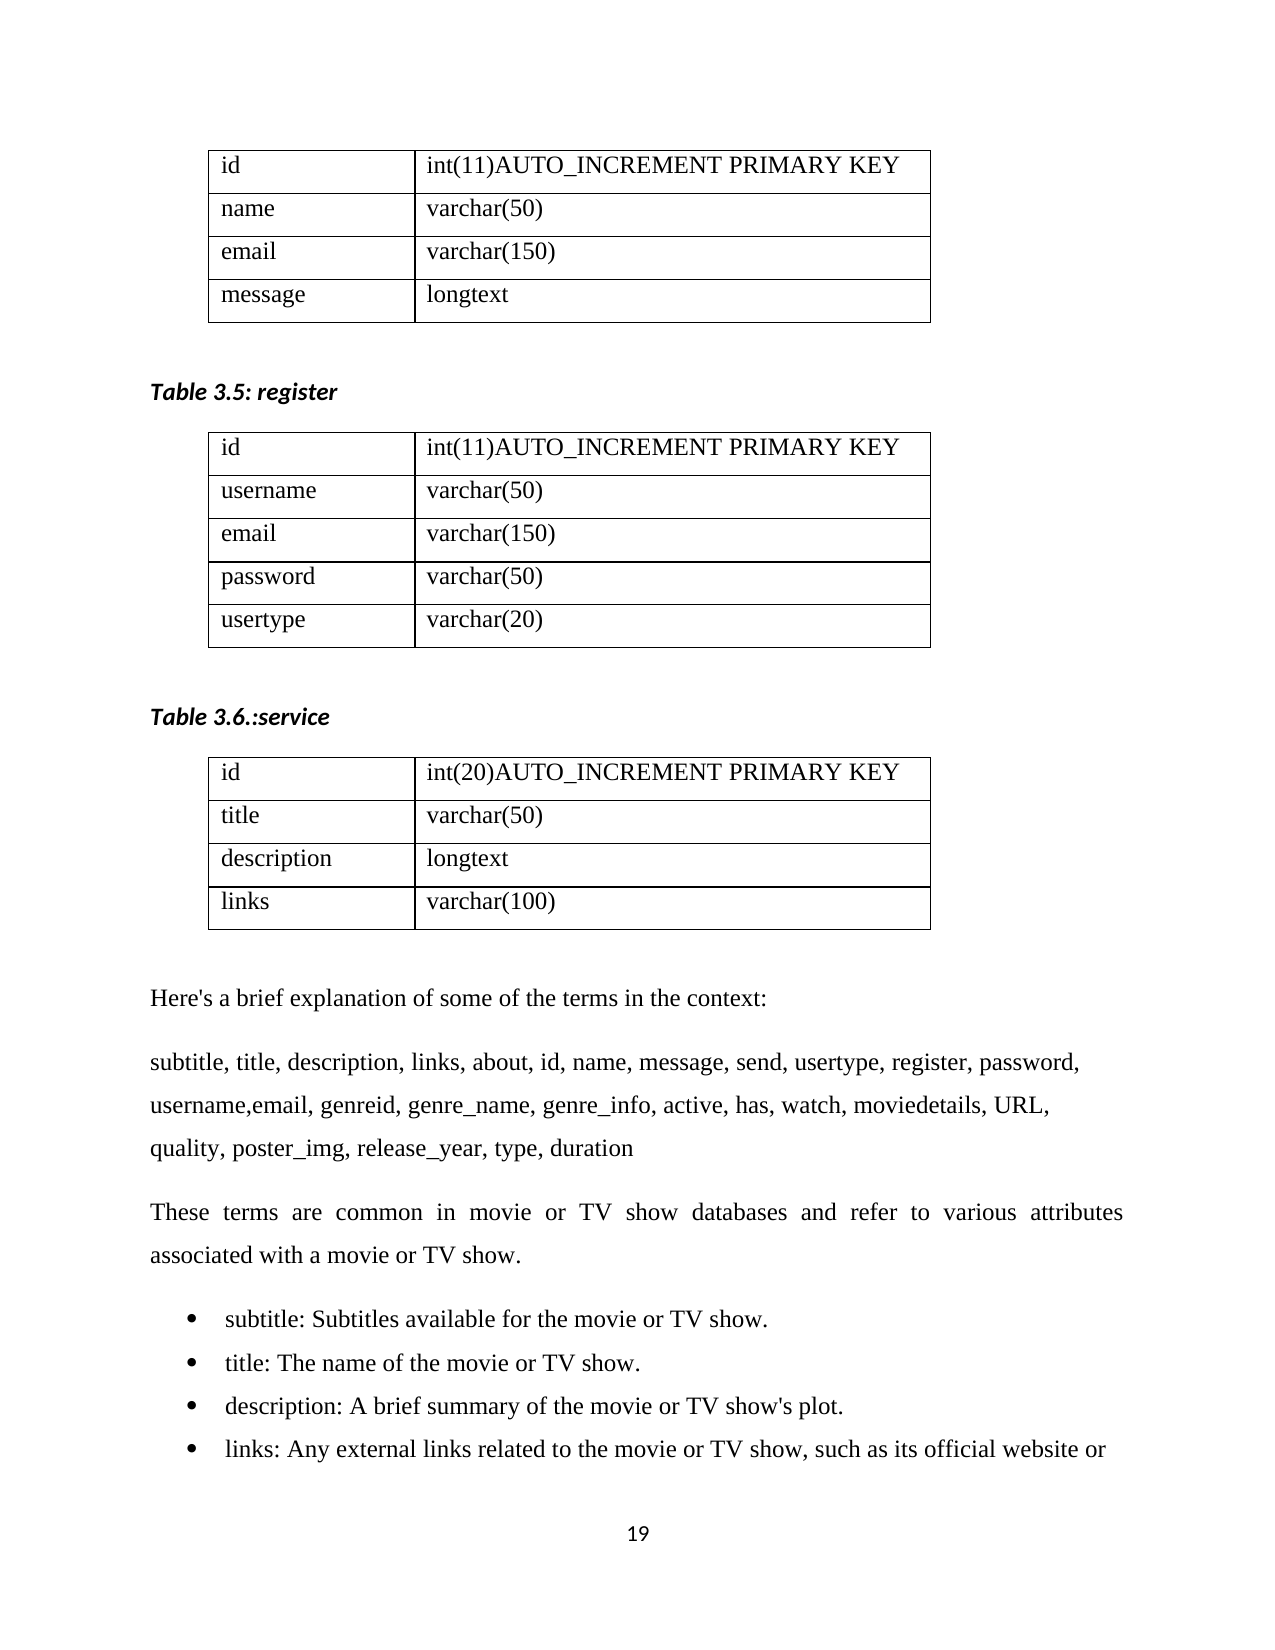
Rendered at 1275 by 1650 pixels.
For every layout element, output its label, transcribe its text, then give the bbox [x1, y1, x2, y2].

table_cell varchar(20) [416, 605, 930, 647]
table_cell links [209, 888, 414, 929]
table_cell varchar(100) [416, 888, 930, 929]
list description: A brief summary of the movie or TV show's plot. [187, 1391, 1125, 1419]
table_cell title [209, 801, 414, 843]
table_cell email [209, 519, 414, 561]
table_cell varchar(50) [416, 563, 930, 604]
table_cell longtext [416, 280, 930, 322]
list title: The name of the movie or TV show. [187, 1348, 1125, 1376]
text Here's a brief explanation of some of the terms in the context: [150, 983, 1125, 1012]
list subtitle: Subtitles available for the movie or TV show. [187, 1304, 1125, 1333]
text Table 3.5: register [150, 376, 1125, 407]
table_cell varchar(50) [416, 476, 930, 518]
table_cell username [209, 476, 414, 518]
table_header id [209, 758, 414, 800]
table_cell name [209, 194, 414, 236]
table_cell email [209, 237, 414, 279]
table_header int(20)AUTO_INCREMENT PRIMARY KEY [416, 758, 930, 800]
table_header id [209, 433, 414, 475]
text These terms are common in movie or TV show databases and refer to various attributes associated with a movie or TV show. [150, 1197, 1125, 1269]
table_header int(11)AUTO_INCREMENT PRIMARY KEY [416, 433, 930, 475]
table_header int(11)AUTO_INCREMENT PRIMARY KEY [416, 151, 930, 193]
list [187, 1434, 1125, 1463]
text subtitle, title, description, links, about, id, name, message, send, usertype, register, password, username,email, genreid, genre_name, genre_info, active, has, watch, moviedetails, URL, quality, poster_img, release_year, type, duration [150, 1047, 1125, 1162]
table_cell password [209, 563, 414, 604]
text Table 3.6.:service [150, 701, 1125, 732]
table_cell varchar(150) [416, 237, 930, 279]
table_cell description [209, 844, 414, 886]
table_cell varchar(150) [416, 519, 930, 561]
table_cell message [209, 280, 414, 322]
table_header id [209, 151, 414, 193]
table_cell varchar(50) [416, 194, 930, 236]
table_cell usertype [209, 605, 414, 647]
table_cell varchar(50) [416, 801, 930, 843]
table_cell longtext [416, 844, 930, 886]
